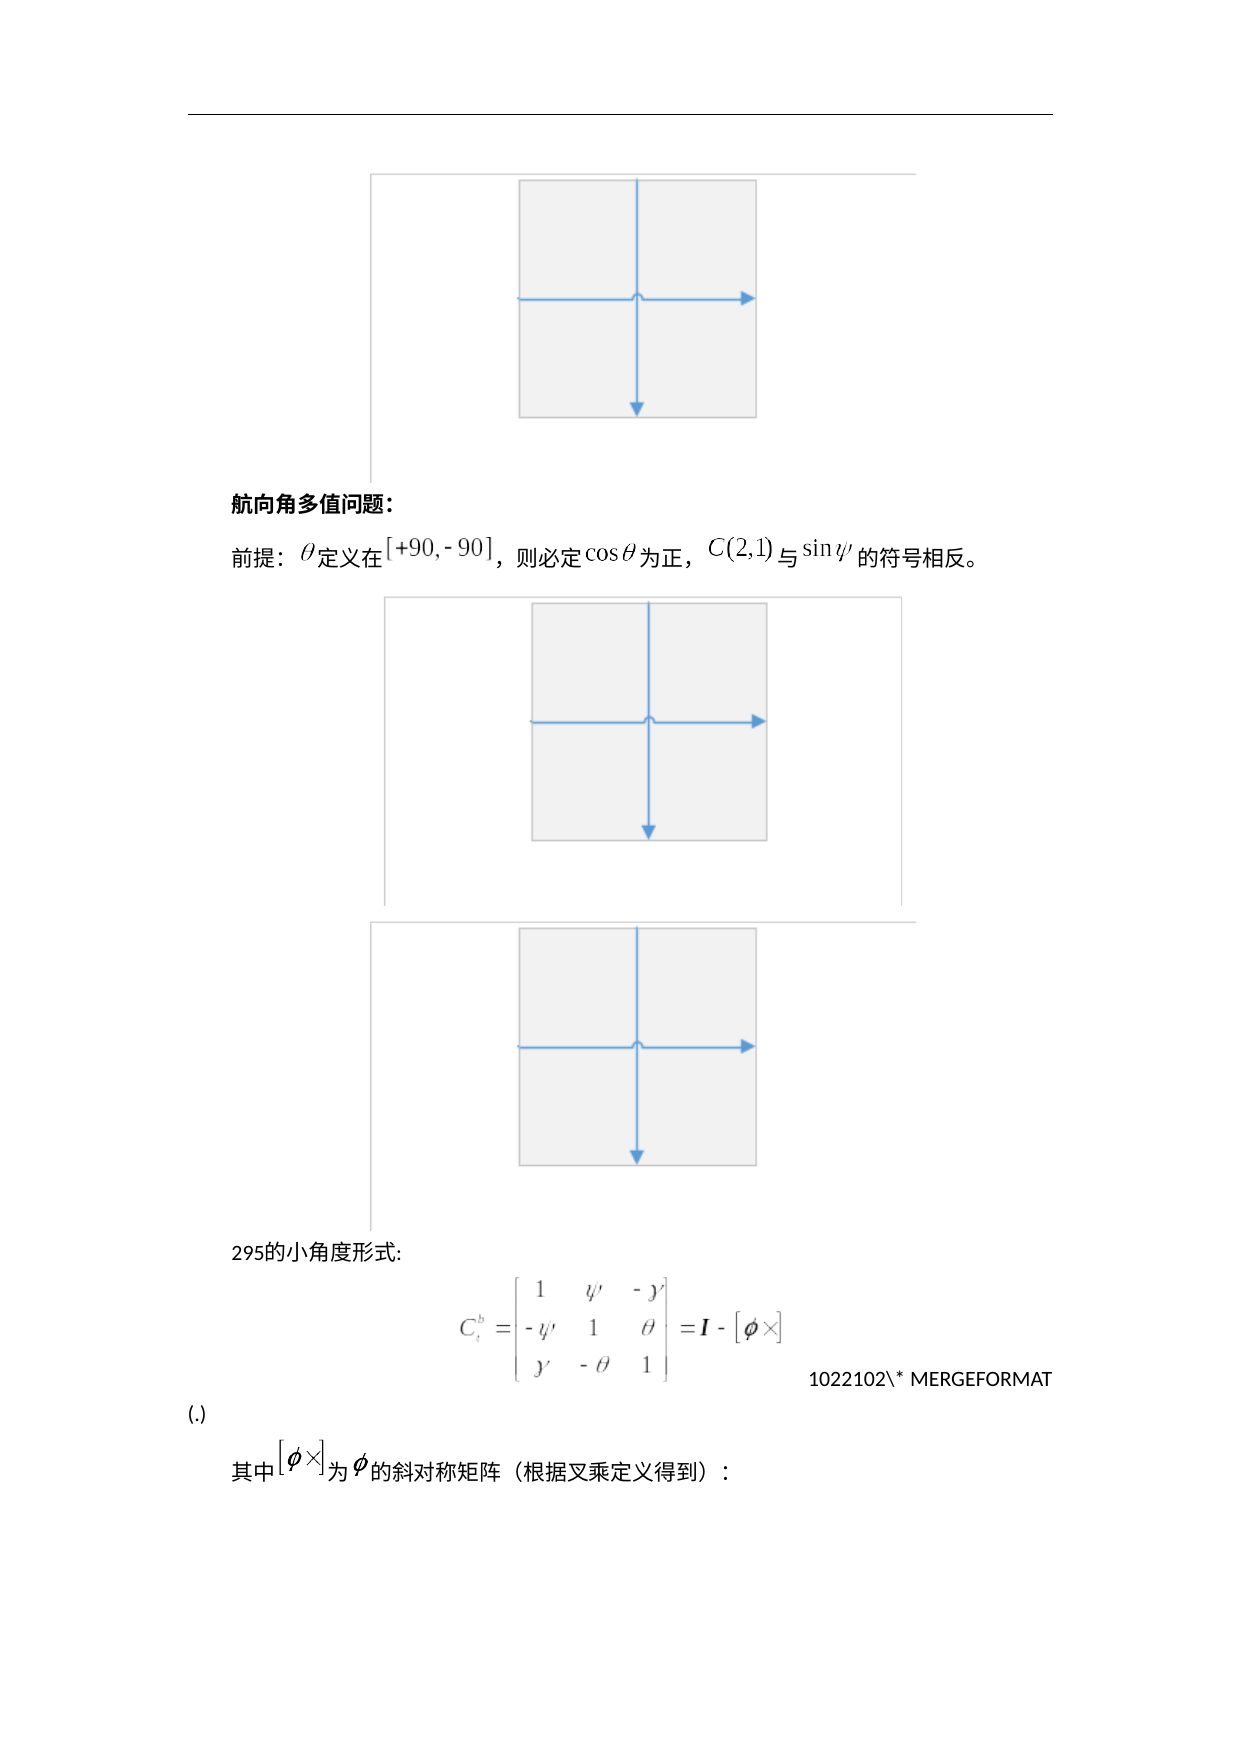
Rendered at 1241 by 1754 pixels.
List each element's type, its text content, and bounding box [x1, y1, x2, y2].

text 航向角多值问题： [187, 487, 1053, 519]
text 前提：定义在，则必定为正，与的符号相反。 [187, 519, 1053, 584]
text 的小角度形式: [187, 1234, 1053, 1267]
text 其中为的斜对称矩阵（根据叉乘定义得到）： [187, 1429, 1053, 1494]
